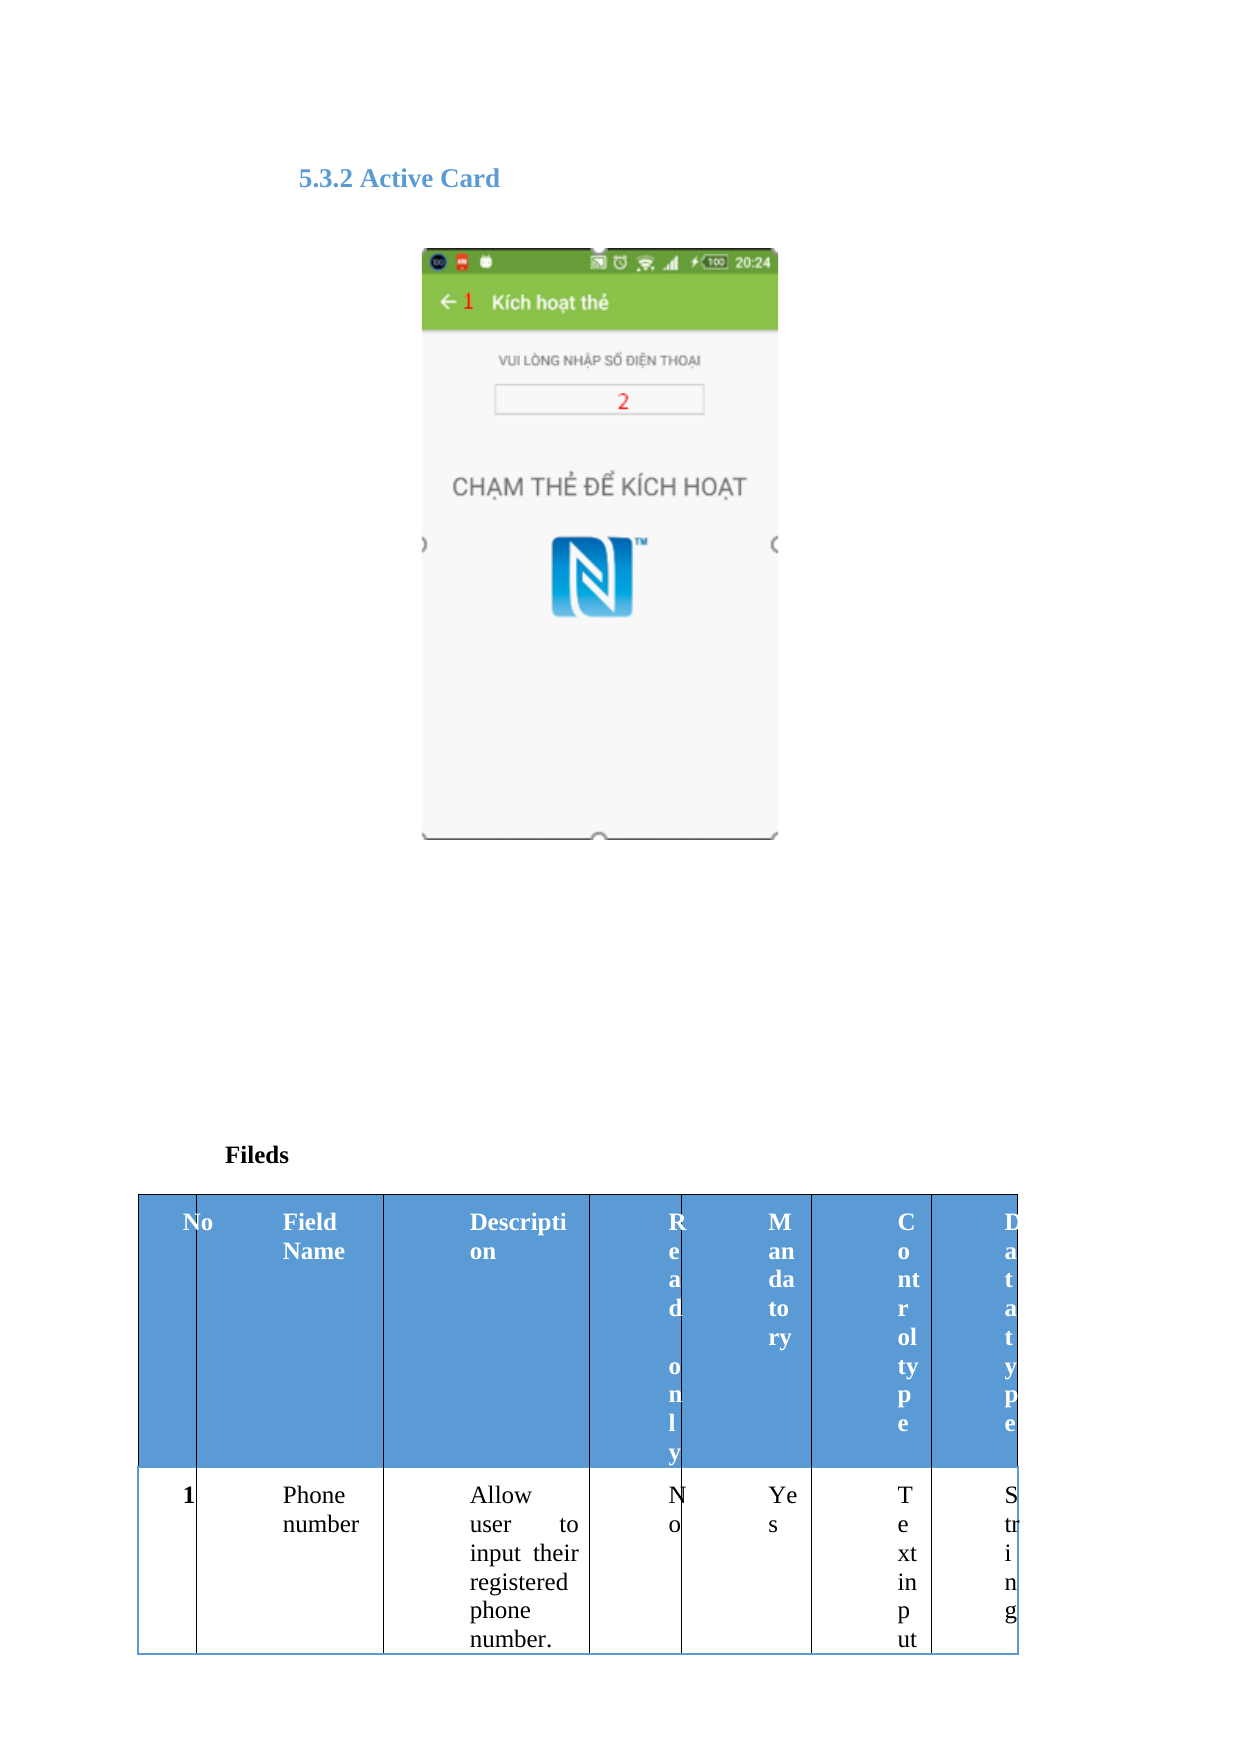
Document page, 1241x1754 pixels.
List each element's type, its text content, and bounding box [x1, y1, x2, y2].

table_header Read only [590, 1195, 681, 1466]
table_cell Phone number [197, 1468, 383, 1653]
subtitle 5.3.2 Active Card [299, 162, 1090, 194]
table_header Field Name [197, 1195, 383, 1466]
table_cell 1 [139, 1468, 196, 1653]
table_header No [139, 1195, 196, 1466]
table_cell No [590, 1468, 681, 1653]
table_header Data type [932, 1195, 1017, 1466]
table_cell Yes [682, 1468, 811, 1653]
table_cell Text input [812, 1468, 931, 1653]
table_cell String [932, 1468, 1017, 1653]
text Fileds [225, 1140, 1090, 1168]
table_header Description [384, 1195, 589, 1466]
table_cell Allow user to input their registered phone number. [384, 1468, 589, 1653]
picture [421, 248, 779, 840]
table_header Control type [812, 1195, 931, 1466]
table_header Mandatory [682, 1195, 811, 1466]
